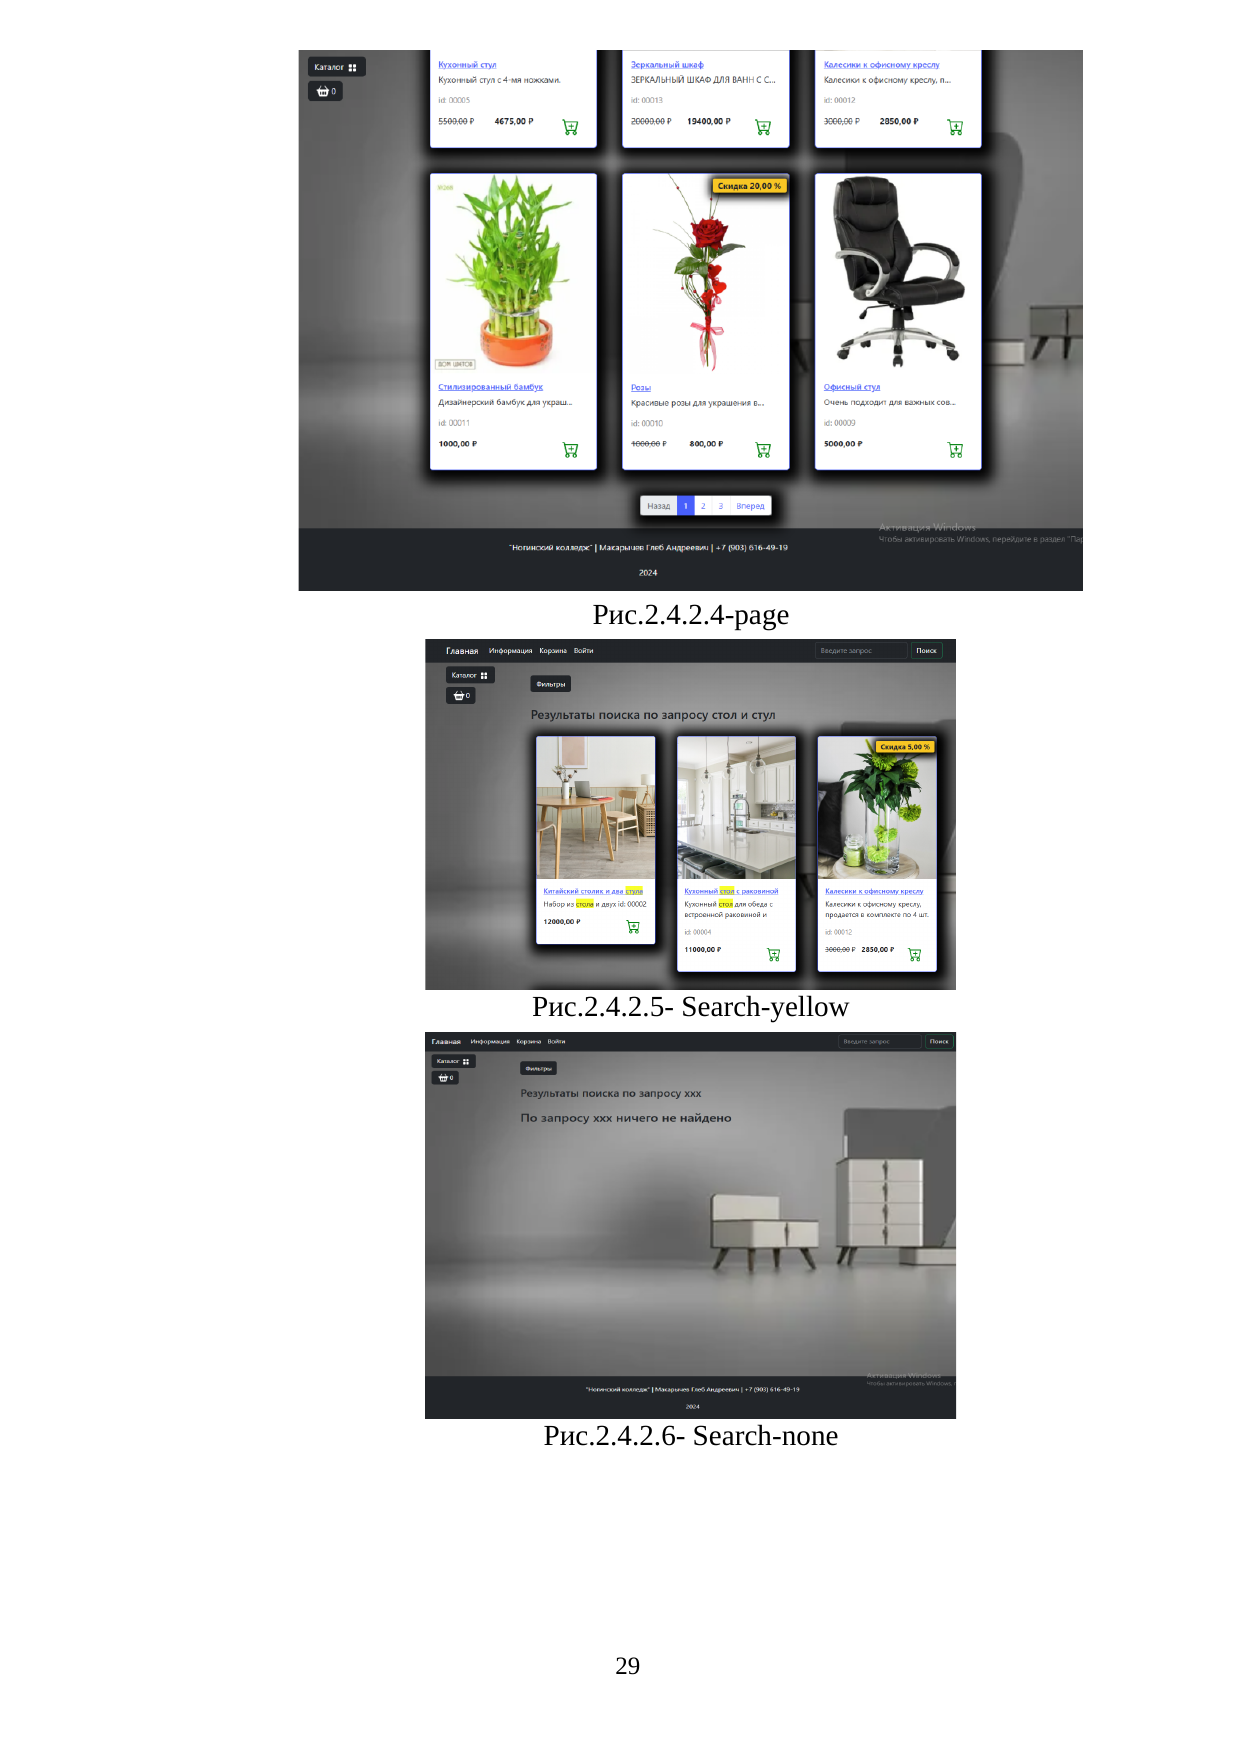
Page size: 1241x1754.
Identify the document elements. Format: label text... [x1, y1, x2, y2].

picture [425, 1032, 957, 1419]
text Рис.2.4.2.4-page [144, 597, 1192, 631]
text Рис.2.4.2.6- Search-none [144, 1418, 1192, 1452]
text Рис.2.4.2.5- Search-yellow [144, 989, 1192, 1023]
picture [425, 639, 956, 990]
picture [298, 50, 1083, 591]
